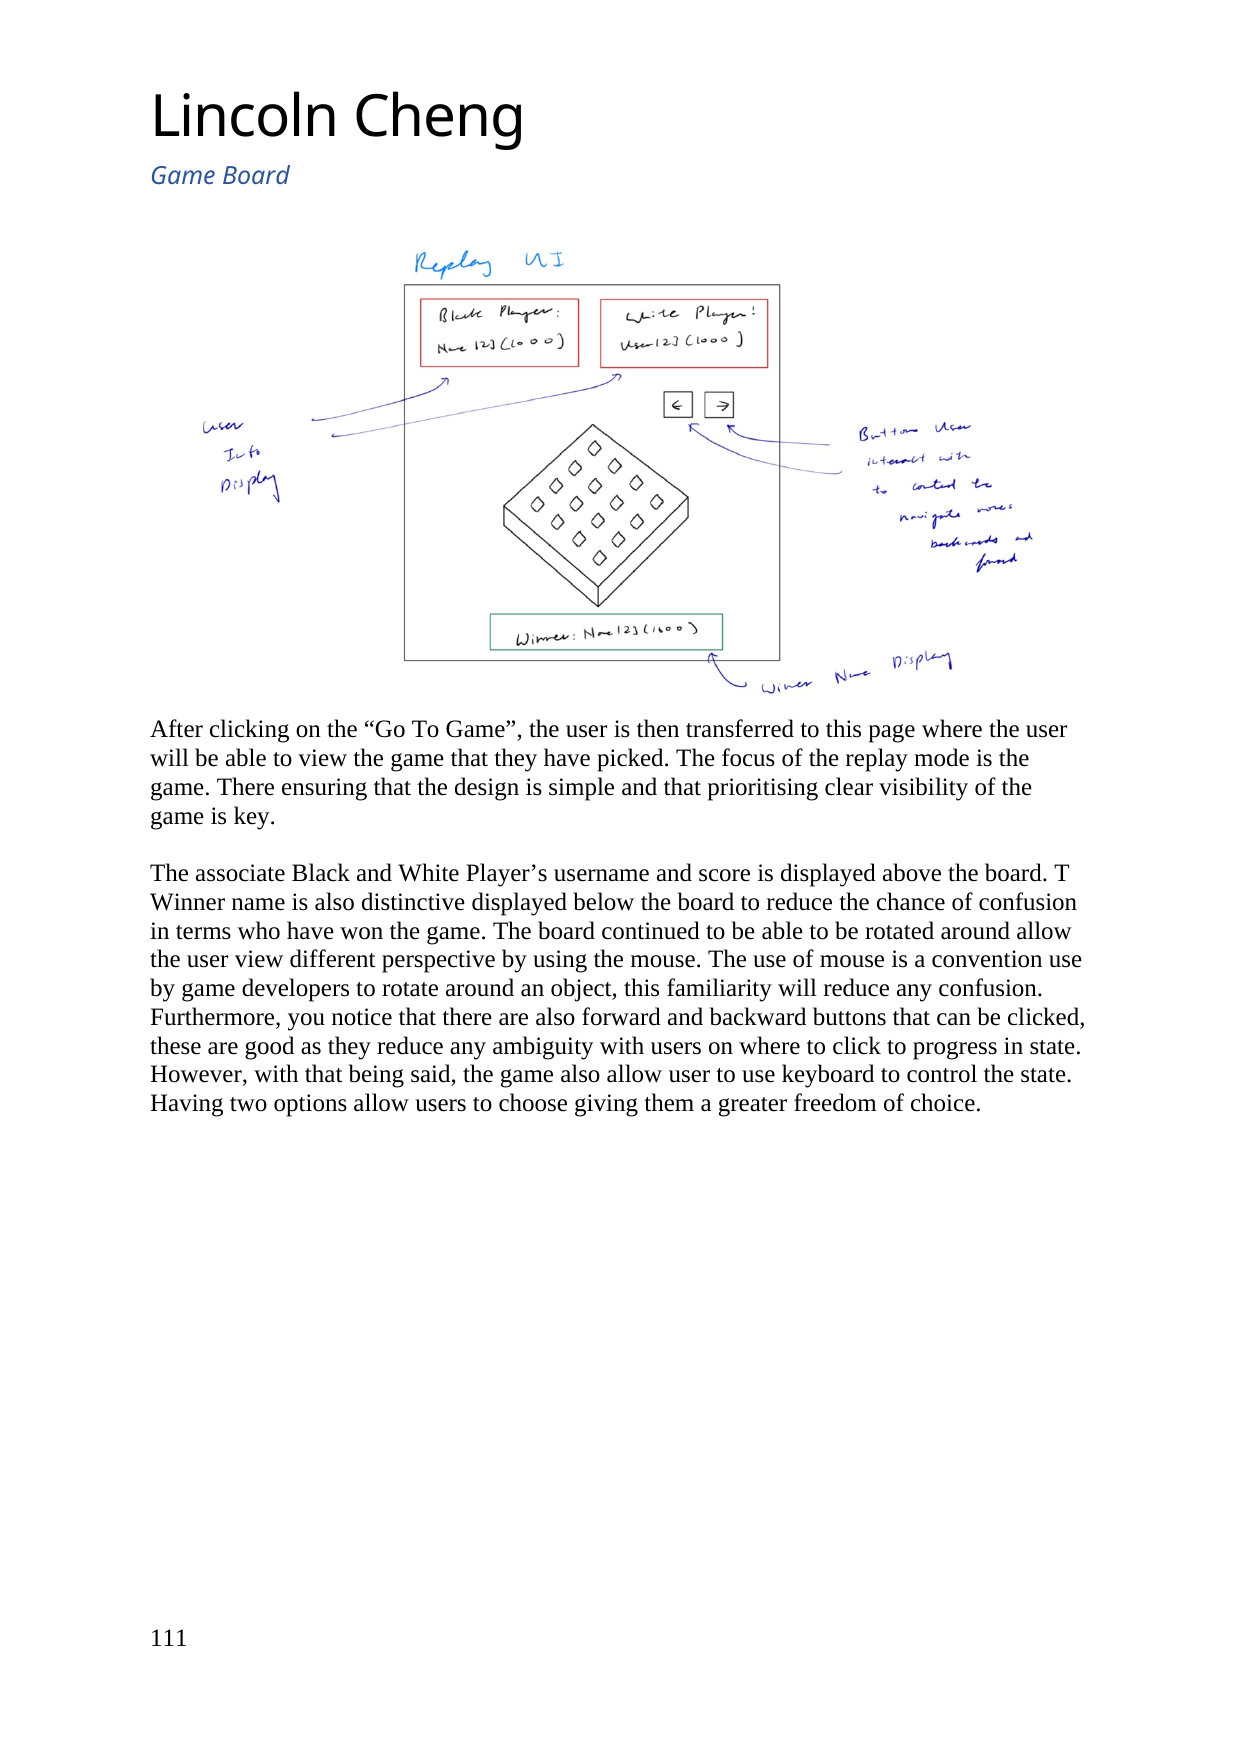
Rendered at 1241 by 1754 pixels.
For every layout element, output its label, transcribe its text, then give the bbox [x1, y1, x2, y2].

picture [150, 191, 1090, 715]
text The associate Black and White Player’s username and score is displayed above the board. T Winner name is also distinctive displayed below the board to reduce the chance of confusion in terms who have won the game. The board continued to be able to be rotated around allow the user view different perspective by using the mouse. The use of mouse is a convention use by game developers to rotate around an object, this familiarity will reduce any confusion. Furthermore, you notice that there are also forward and backward buttons that can be clicked, these are good as they reduce any ambiguity with users on where to click to progress in state. However, with that being said, the game also allow user to use keyboard to control the state. Having two options allow users to choose giving them a greater freedom of choice. [150, 858, 1090, 1117]
subtitle Game Board [150, 157, 1090, 191]
text After clicking on the “Go To Game”, the user is then transferred to this page where the user will be able to view the game that they have picked. The focus of the replay mode is the game. There ensuring that the design is simple and that prioritising clear visibility of the game is key. [150, 715, 1090, 829]
